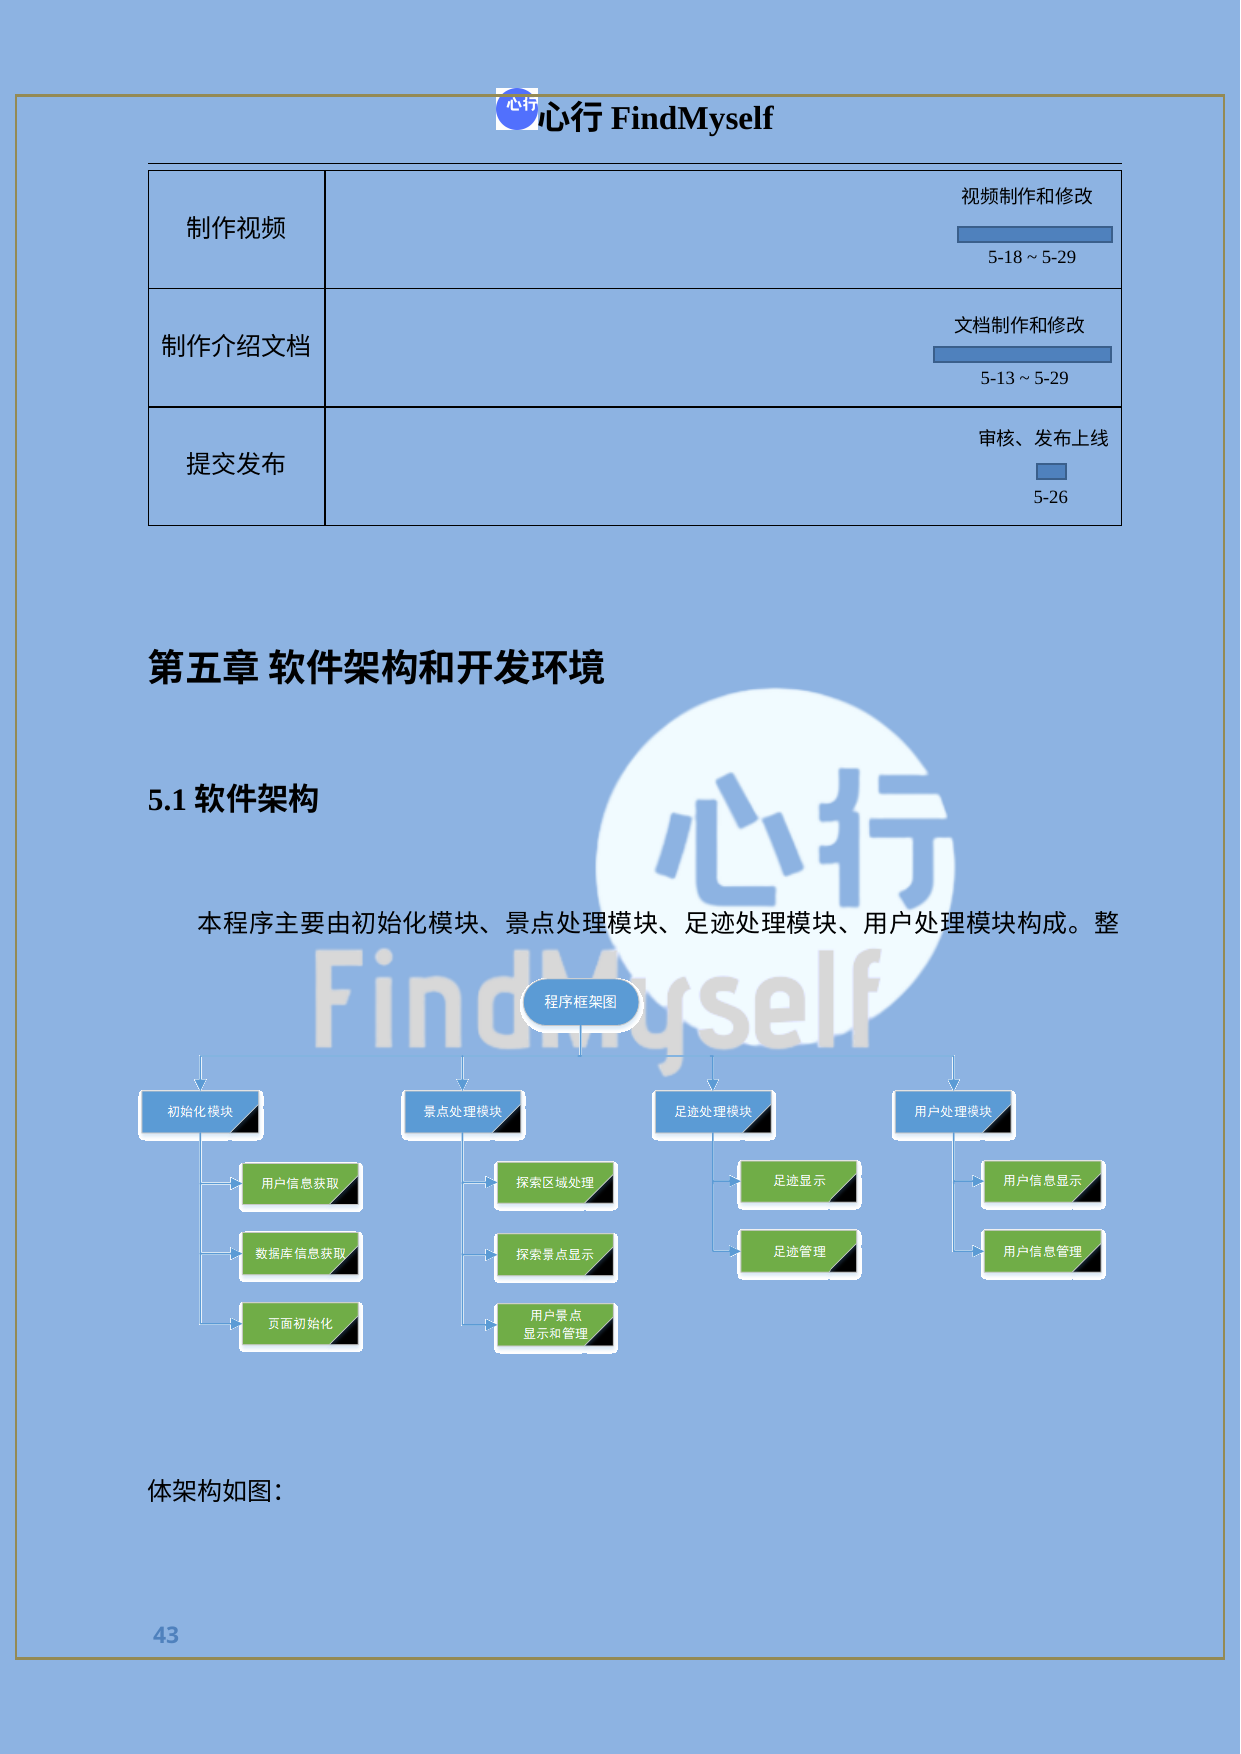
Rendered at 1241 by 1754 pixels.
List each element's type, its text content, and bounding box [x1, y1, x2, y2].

text 第五章 软件架构和开发环境 [148, 632, 1122, 697]
table_cell [326, 289, 1121, 406]
table_cell [326, 408, 1121, 524]
text 5.1 软件架构 [148, 764, 1122, 829]
table_cell 制作视频 [149, 171, 324, 288]
picture [496, 88, 538, 94]
table_cell 提交发布 [149, 408, 324, 524]
table_cell [326, 171, 1121, 288]
picture [136, 976, 1109, 1355]
table_cell 制作介绍文档 [149, 289, 324, 406]
picture [496, 97, 538, 130]
